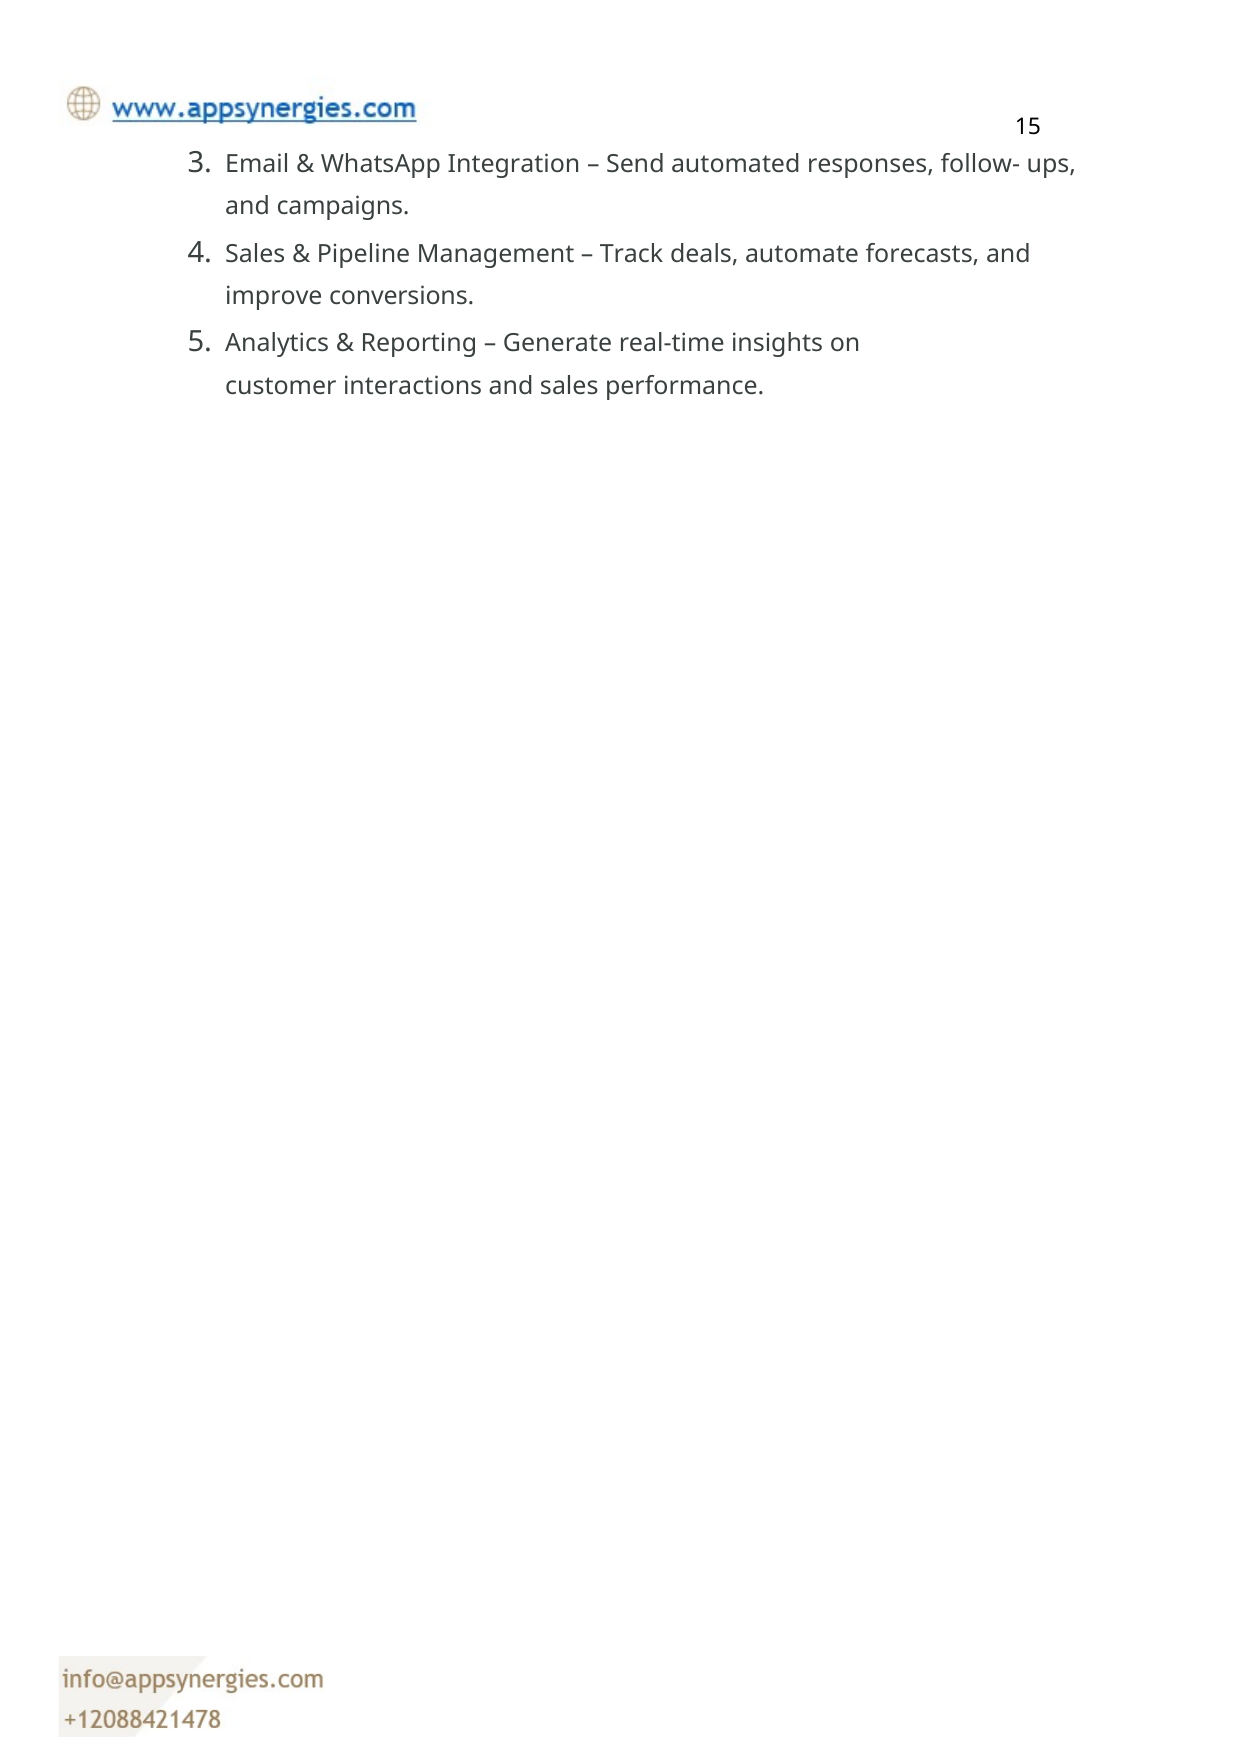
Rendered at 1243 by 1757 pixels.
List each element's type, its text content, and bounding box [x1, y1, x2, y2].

picture [58, 75, 431, 135]
list Analytics & Reporting – Generate real-time insights on customer interactions and sales performance. [187, 321, 939, 402]
list Sales & Pipeline Management – Track deals, automate forecasts, and improve conversions. [187, 231, 1090, 312]
list Email & WhatsApp Integration – Send automated responses, follow- ups, and campaigns. [187, 141, 1077, 222]
picture [58, 1656, 326, 1737]
